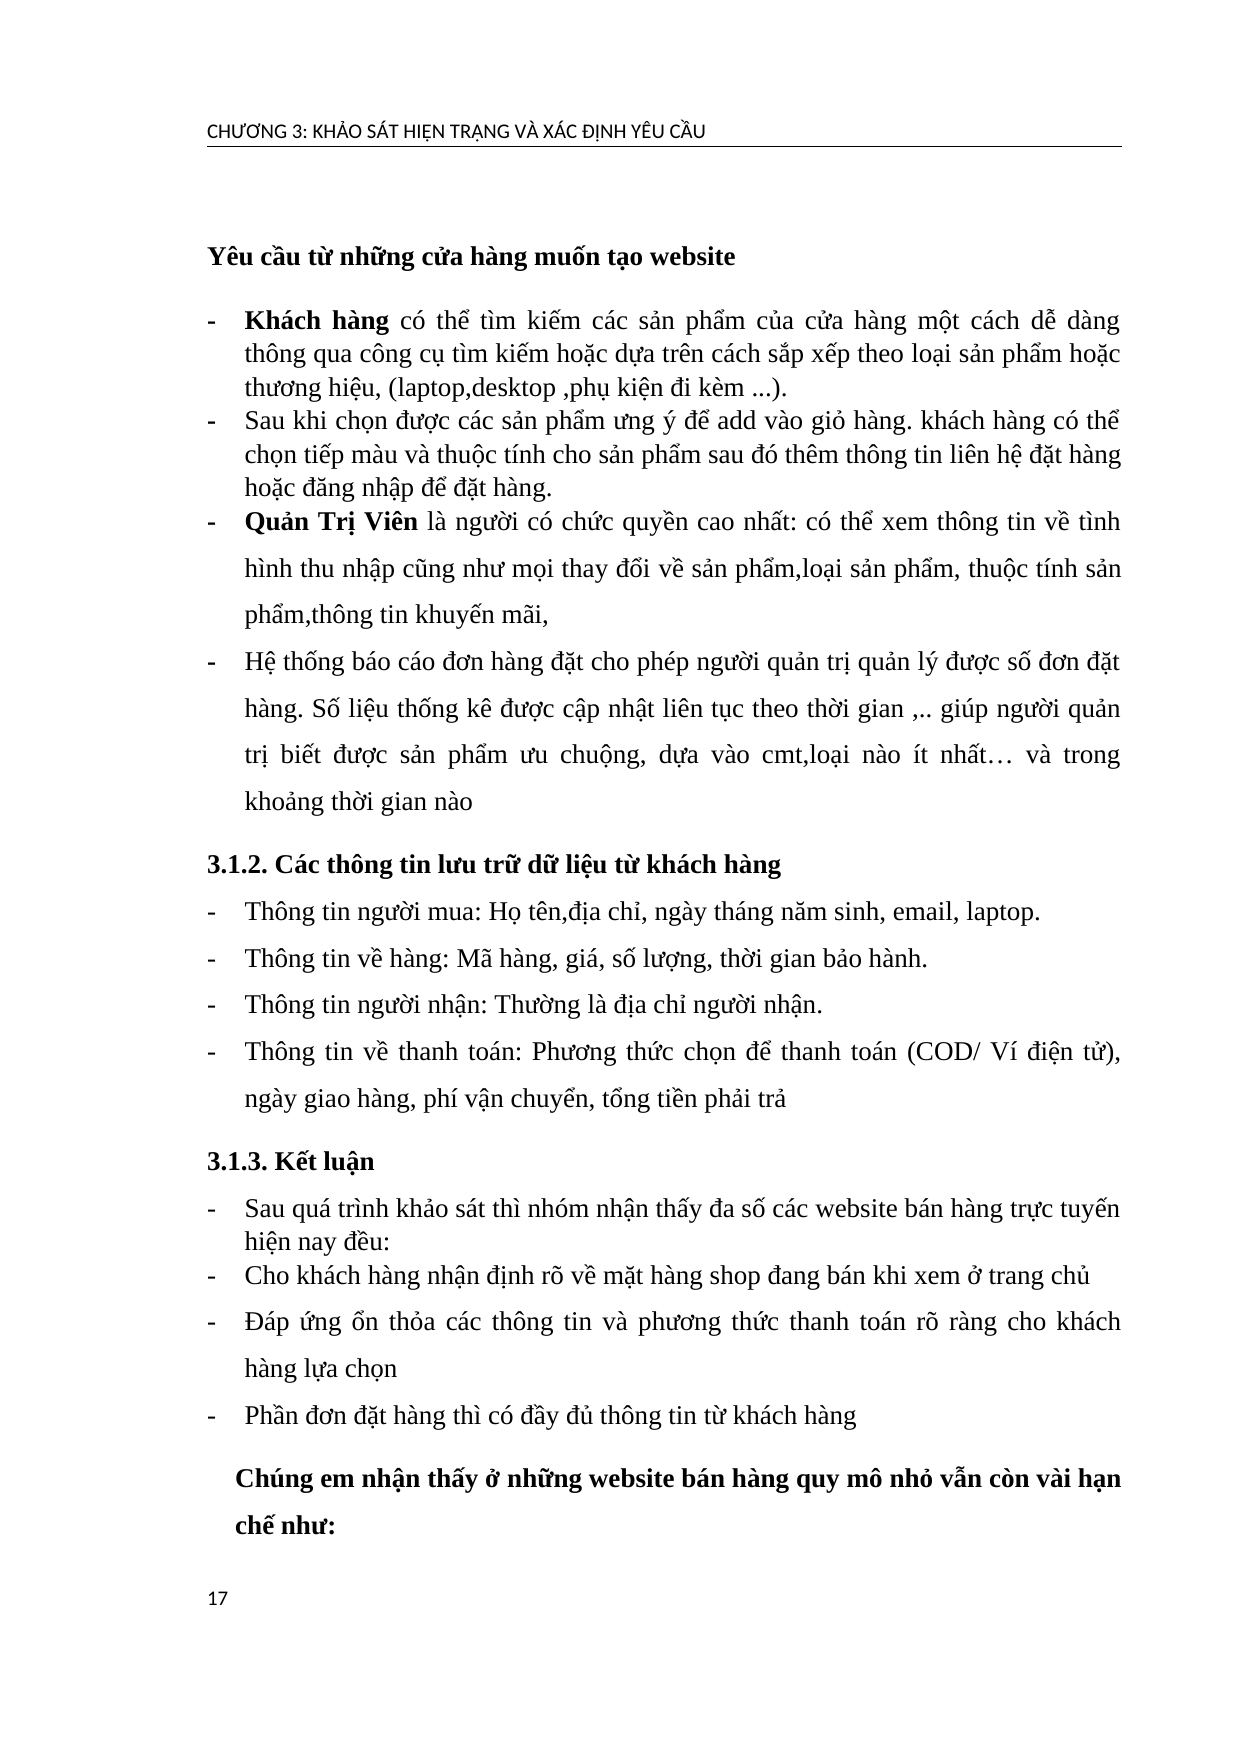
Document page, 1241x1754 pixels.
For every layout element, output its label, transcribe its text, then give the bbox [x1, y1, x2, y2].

list Sau quá trình khảo sát thì nhóm nhận thấy đa số các website bán hàng trực tuyến hiện nay đều: [207, 1192, 1122, 1256]
text Yêu cầu từ những cửa hàng muốn tạo website [207, 241, 1122, 272]
list Quản Trị Viên là người có chức quyền cao nhất: có thể xem thông tin về tình hình thu nhập cũng như mọi thay đổi về sản phẩm,loại sản phẩm, thuộc tính sản phẩm,thông tin khuyến mãi, [207, 505, 1122, 629]
list Cho khách hàng nhận định rõ về mặt hàng shop đang bán khi xem ở trang chủ [207, 1259, 1122, 1290]
list Đáp ứng ổn thỏa các thông tin và phương thức thanh toán rõ ràng cho khách hàng lựa chọn [207, 1306, 1122, 1383]
list Thông tin người mua: Họ tên,địa chỉ, ngày tháng năm sinh, email, laptop. [207, 895, 1122, 926]
subtitle 3.1.3. Kết luận [207, 1145, 1122, 1176]
list Thông tin về thanh toán: Phương thức chọn để thanh toán (COD/ Ví điện tử), ngày giao hàng, phí vận chuyển, tổng tiền phải trả [207, 1035, 1122, 1113]
list Phần đơn đặt hàng thì có đầy đủ thông tin từ khách hàng [207, 1399, 1122, 1430]
text Chúng em nhận thấy ở những website bán hàng quy mô nhỏ vẫn còn vài hạn chế như: [235, 1462, 1122, 1540]
subtitle 3.1.2. Các thông tin lưu trữ dữ liệu từ khách hàng [207, 848, 1122, 879]
list Khách hàng có thể tìm kiếm các sản phẩm của cửa hàng một cách dễ dàng thông qua công cụ tìm kiếm hoặc dựa trên cách sắp xếp theo loại sản phẩm hoặc thương hiệu, (laptop,desktop ,phụ kiện đi kèm ...). [207, 304, 1122, 402]
list Thông tin về hàng: Mã hàng, giá, số lượng, thời gian bảo hành. [207, 942, 1122, 973]
list Thông tin người nhận: Thường là địa chỉ người nhận. [207, 988, 1122, 1019]
list Hệ thống báo cáo đơn hàng đặt cho phép người quản trị quản lý được số đơn đặt hàng. Số liệu thống kê được cập nhật liên tục theo thời gian ,.. giúp người quản trị biết được sản phẩm ưu chuộng, dựa vào cmt,loại nào ít nhất… và trong khoảng thời gian nào [207, 645, 1122, 816]
list Sau khi chọn được các sản phẩm ưng ý để add vào giỏ hàng. khách hàng có thể chọn tiếp màu và thuộc tính cho sản phẩm sau đó thêm thông tin liên hệ đặt hàng hoặc đăng nhập để đặt hàng. [207, 404, 1122, 503]
